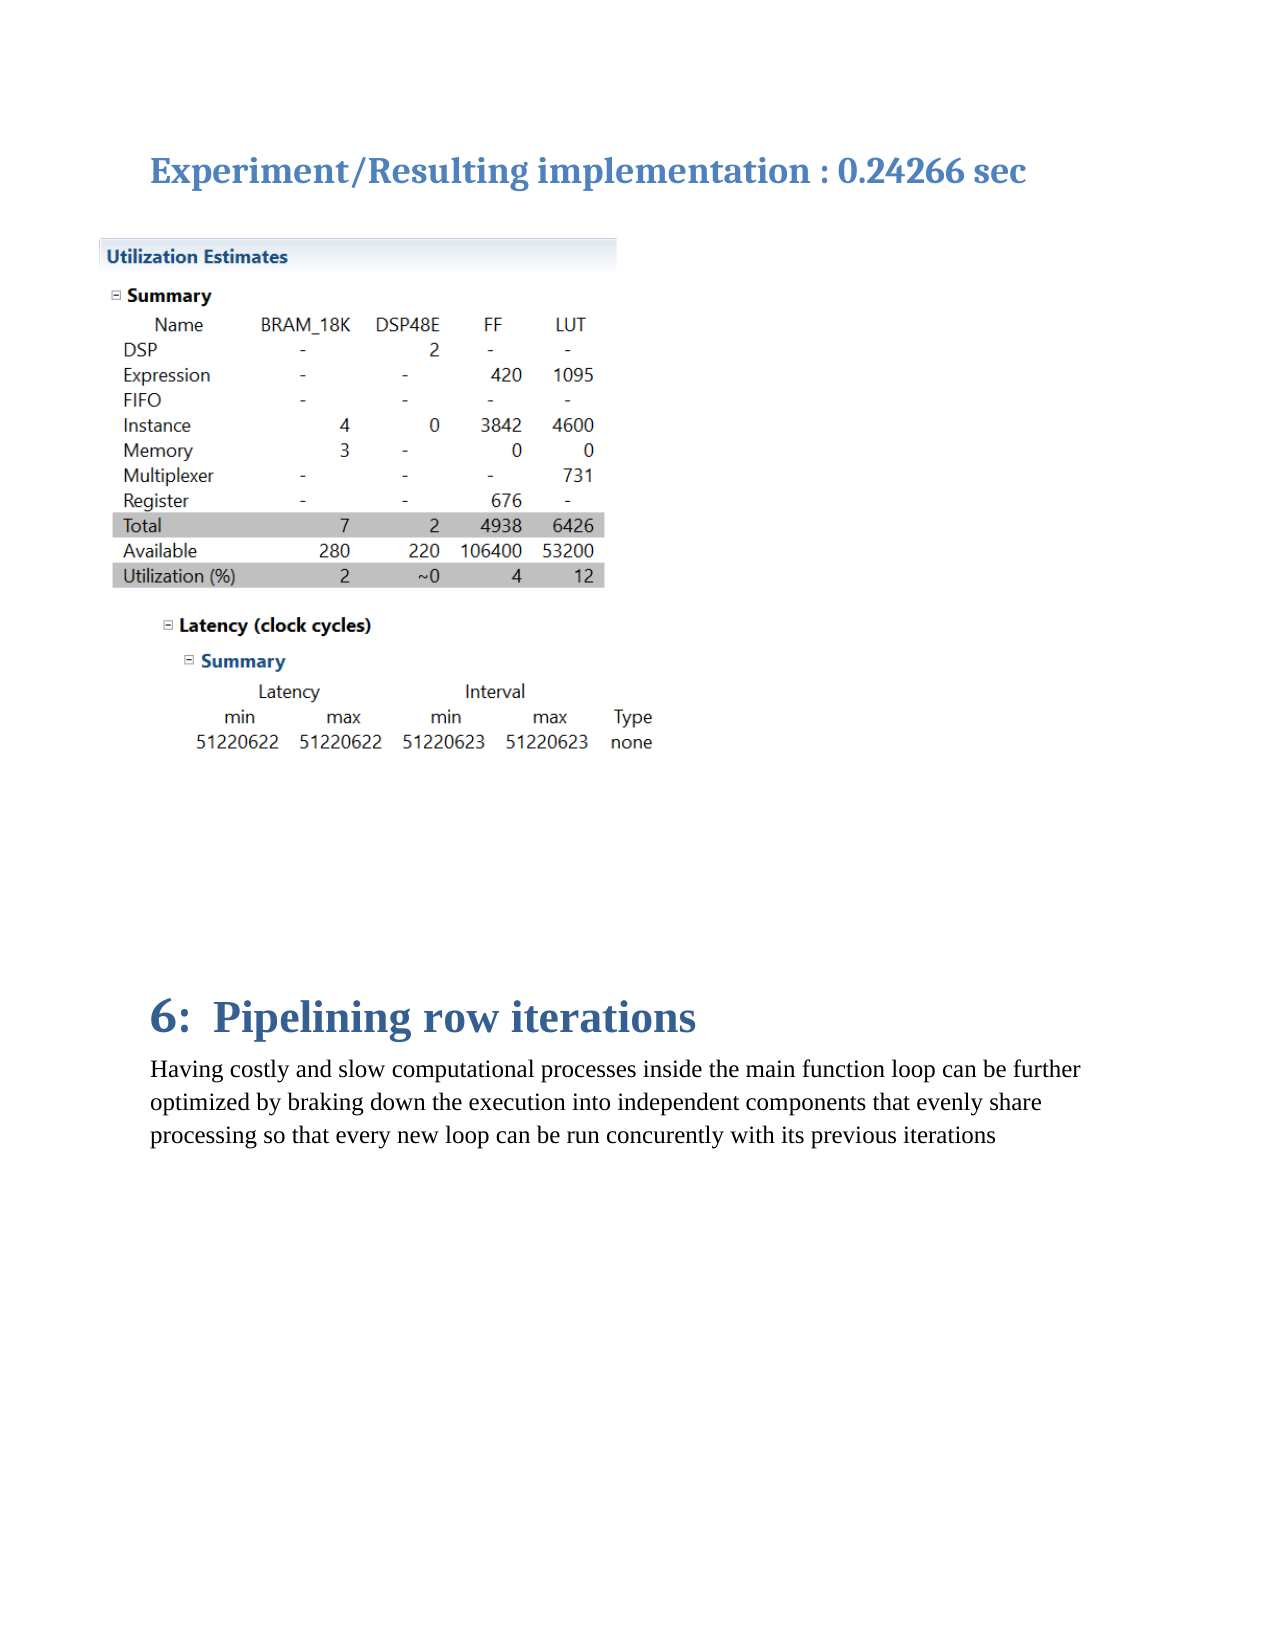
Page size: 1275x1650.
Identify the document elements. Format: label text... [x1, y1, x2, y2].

subtitle 5: Forced Input data Burst into 3 row buffer [150, 413, 1125, 471]
text In order to force the HLS tool to use the burst function of the AXI4 protocol for all the transactions with the DDR memory, the memcopy command has to be implemented together with associated input and output buffers. The input buffer stores exactly the amount of data necessary for the Sobel parsing of a pixel row (3 rows storage) and with every loop iteration one of its rows has its data renewed with a data burst rotationally (row_number%3) [150, 479, 1125, 640]
picture [98, 751, 617, 1108]
text (The output operation is synthesized into a multiplexor used with output masking.) [150, 203, 1125, 254]
picture [150, 1130, 669, 1274]
subtitle Experiment/Resulting implementation : 0.24266 sec [150, 665, 1125, 708]
